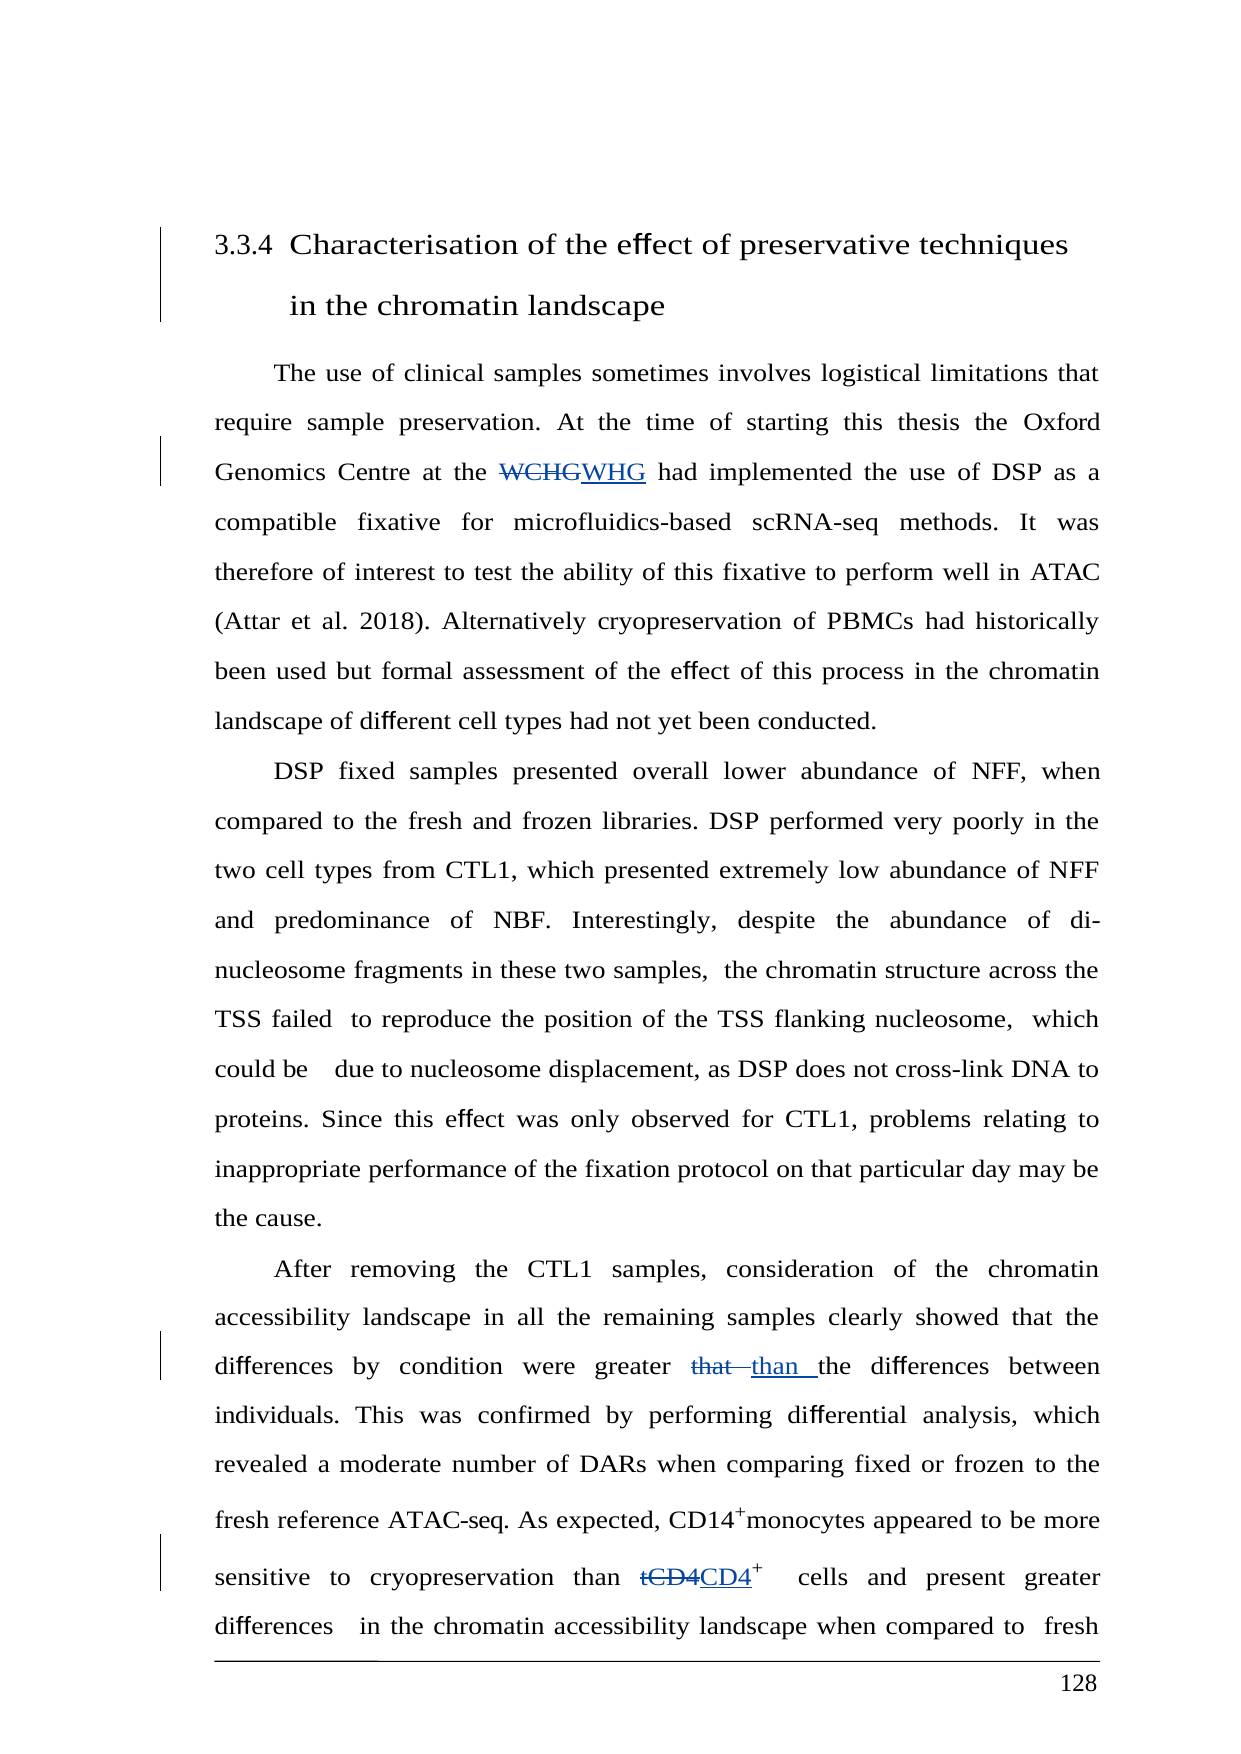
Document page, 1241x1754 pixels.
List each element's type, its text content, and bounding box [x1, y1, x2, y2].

text The use of clinical samples sometimes involves logistical limitations that require sample preservation. At the time of starting this thesis the Oxford Genomics Centre at the had implemented the use of DSP as a compatible fixative for microfluidics-based scRNA-seq methods. It was therefore of interest to test the ability of this fixative to perform well in ATAC (Attar et al. 2018). Alternatively cryopreservation of PBMCs had historically been used but formal assessment of the effect of this process in the chromatin landscape of different cell types had not yet been conducted. [214, 358, 1101, 734]
text DSP fixed samples presented overall lower abundance of NFF, when compared to the fresh and frozen libraries. DSP performed very poorly in the two cell types from CTL1, which presented extremely low abundance of NFF and predominance of NBF. Interestingly, despite the abundance of di-nucleosome fragments in these two samples, the chromatin structure across the TSS failed to reproduce the position of the TSS flanking nucleosome, which could be due to nucleosome displacement, as DSP does not cross-link DNA to proteins. Since this effect was only observed for CTL1, problems relating to inappropriate performance of the fixation protocol on that particular day may be the cause. [214, 756, 1101, 1232]
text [214, 1254, 1101, 1639]
subtitle Characterisation of the effect of preservative techniques in the chromatin landscape [214, 227, 1100, 322]
